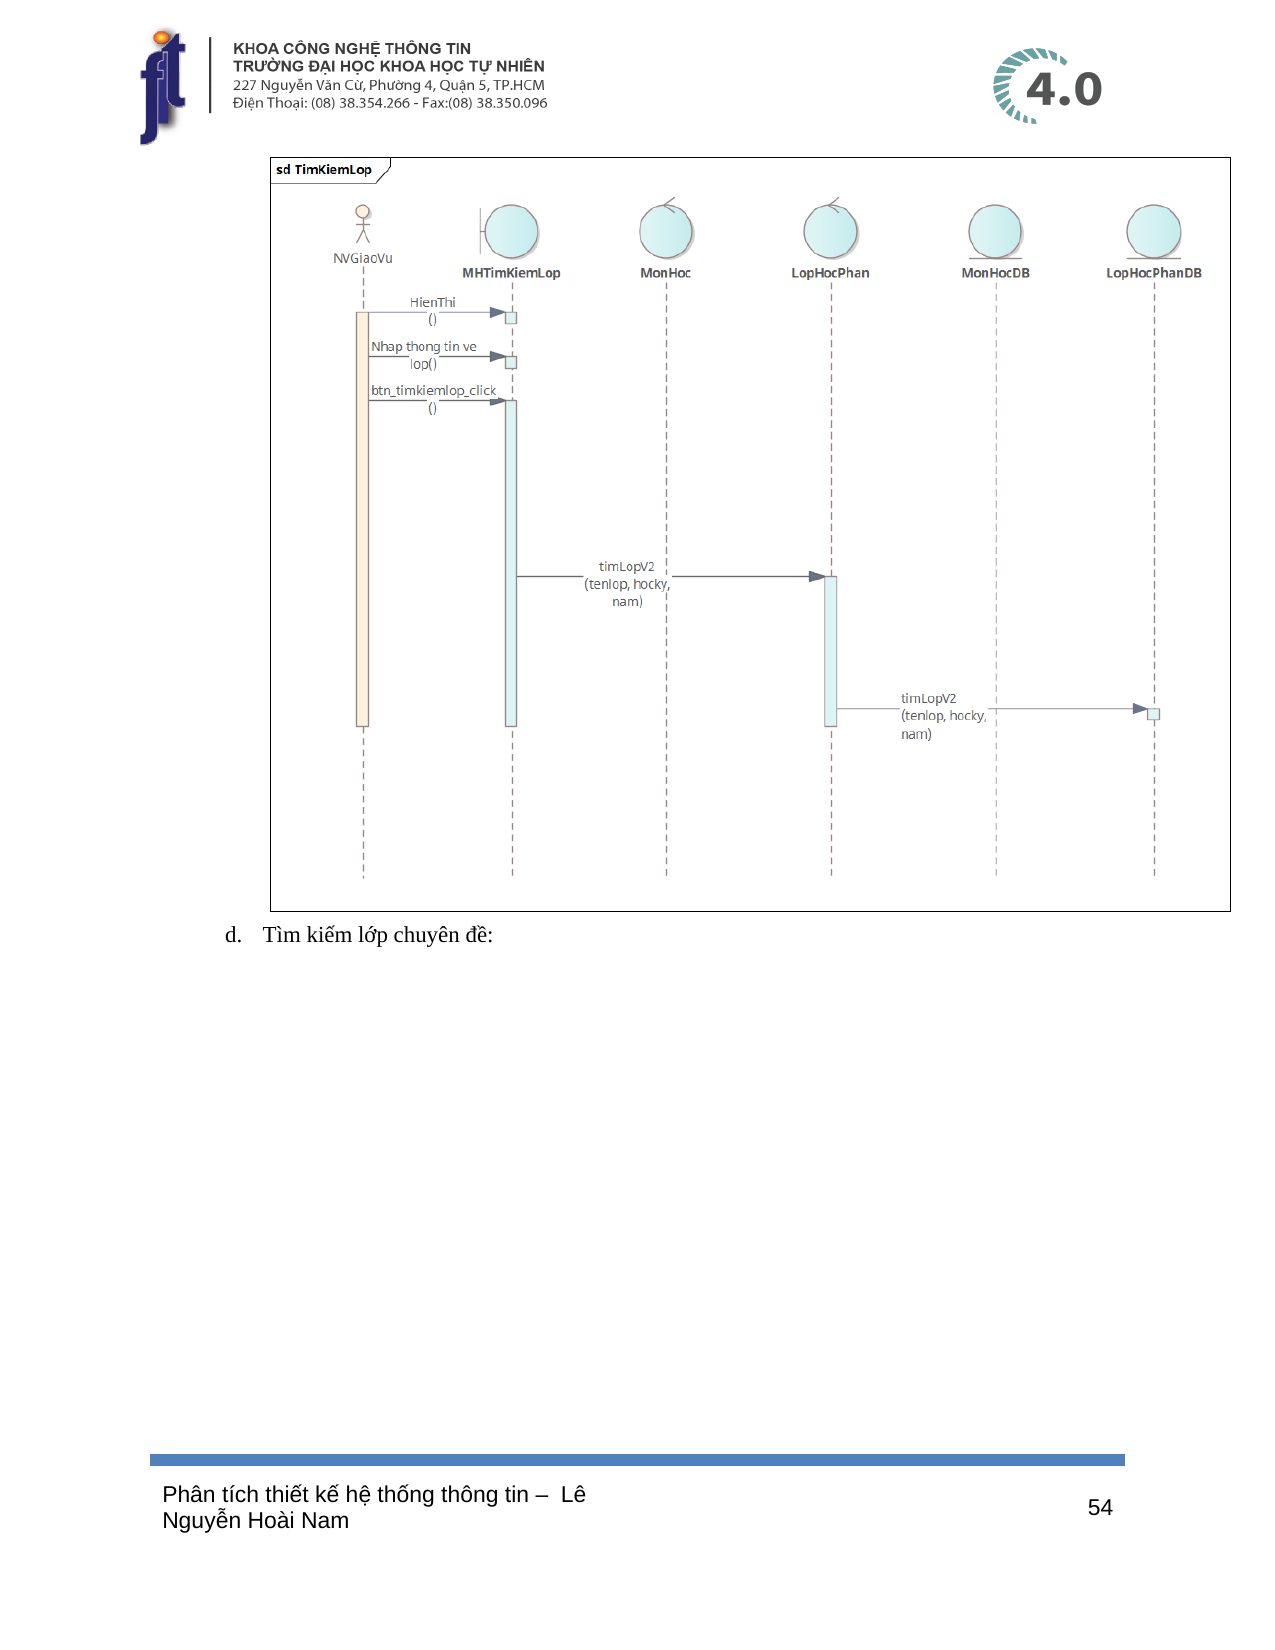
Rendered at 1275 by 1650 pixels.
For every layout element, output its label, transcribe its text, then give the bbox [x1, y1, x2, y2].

picture [985, 41, 1108, 127]
picture [117, 21, 1238, 918]
list Tìm kiếm lớp chuyên đề: [225, 921, 1125, 947]
